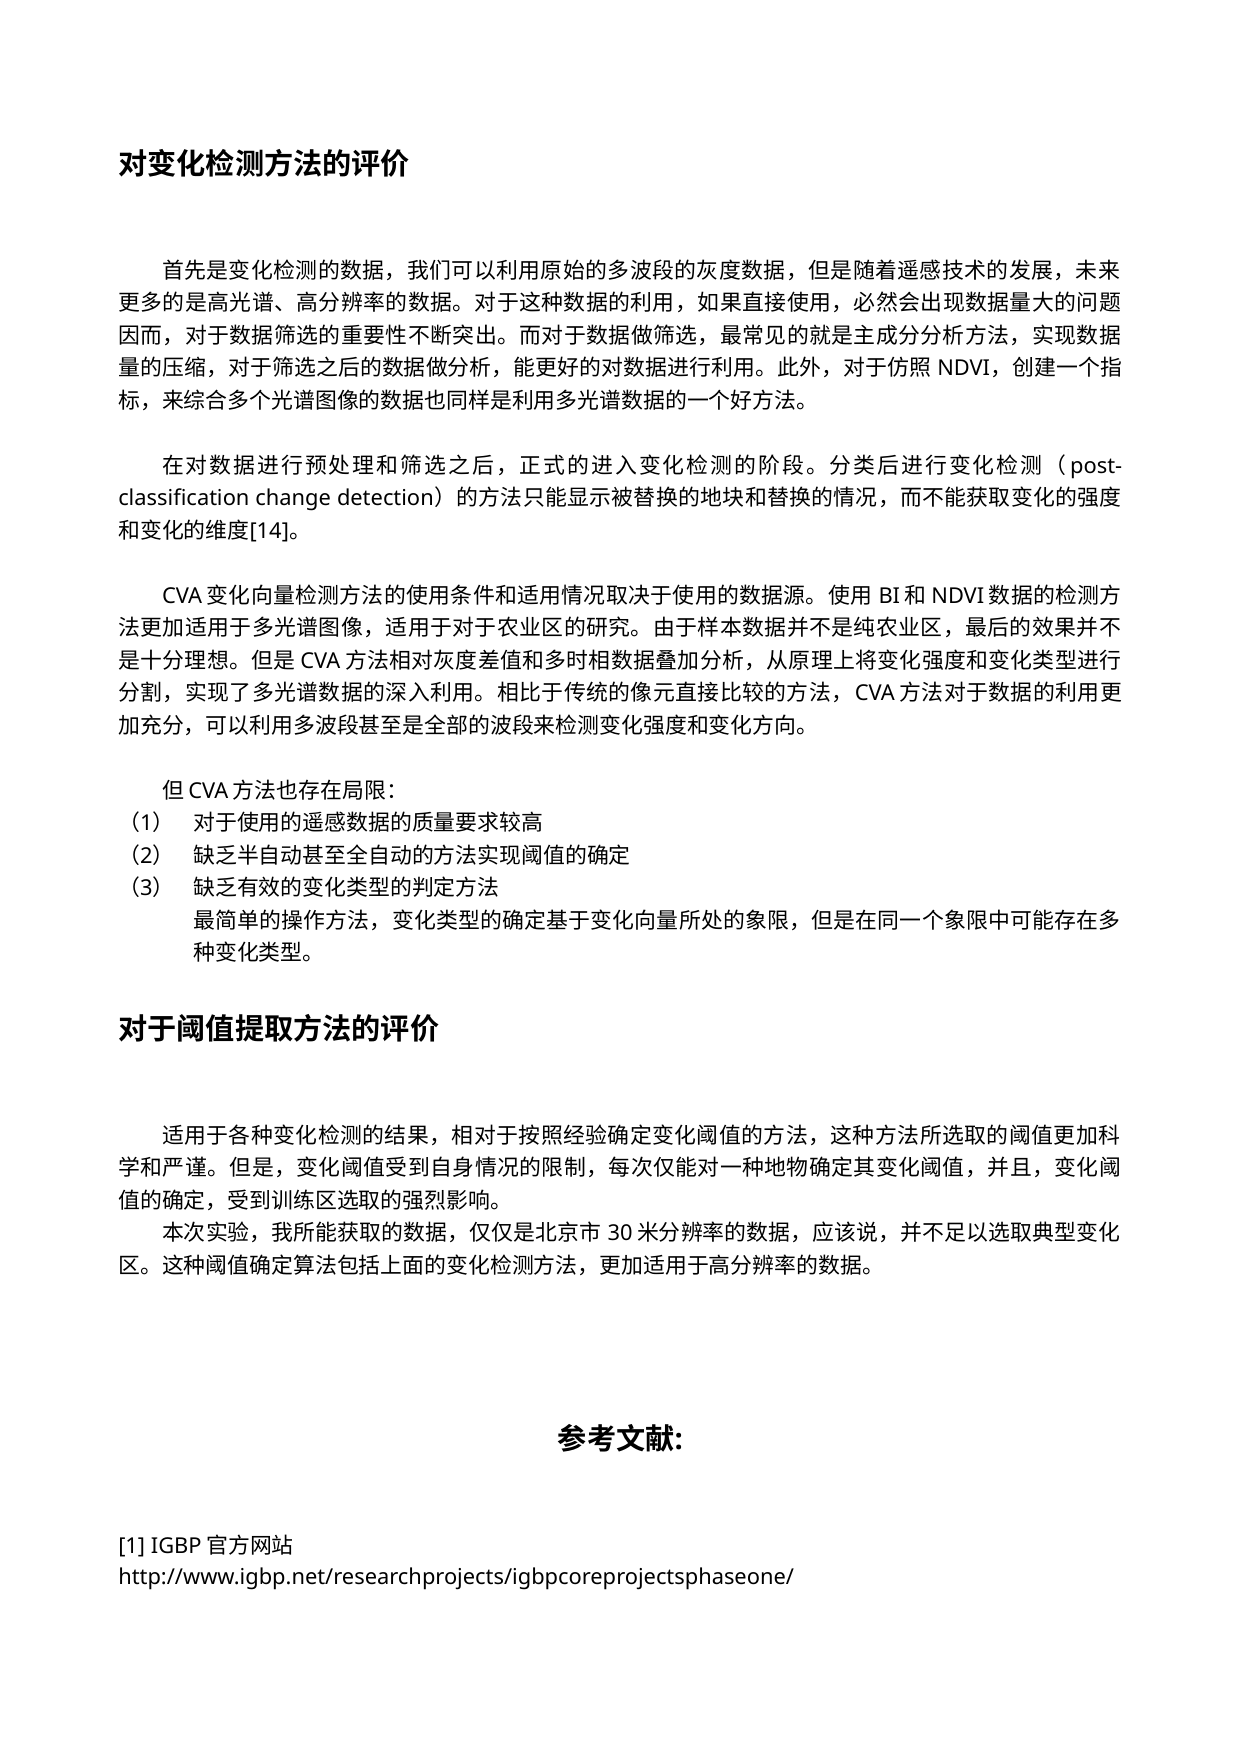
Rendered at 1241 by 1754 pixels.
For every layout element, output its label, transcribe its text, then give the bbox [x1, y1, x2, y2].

text 本次实验，我所能获取的数据，仅仅是北京市30米分辨率的数据，应该说，并不足以选取典型变化区。这种阈值确定算法包括上面的变化检测方法，更加适用于高分辨率的数据。 [118, 1215, 1122, 1280]
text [118, 1560, 1122, 1592]
text 在对数据进行预处理和筛选之后，正式的进入变化检测的阶段。分类后进行变化检测（post-classification change detection）的方法只能显示被替换的地块和替换的情况，而不能获取变化的强度和变化的维度[14]。 [118, 447, 1122, 545]
subtitle 对于阈值提取方法的评价 [118, 994, 1122, 1059]
list 缺乏半自动甚至全自动的方法实现阈值的确定 [118, 837, 1122, 870]
text 但CVA方法也存在局限： [118, 772, 1122, 805]
list 最简单的操作方法，变化类型的确定基于变化向量所处的象限，但是在同一个象限中可能存在多种变化类型。 [193, 902, 1122, 967]
subtitle 对变化检测方法的评价 [118, 129, 1122, 194]
subtitle 参考文献: [118, 1404, 1122, 1469]
text CVA变化向量检测方法的使用条件和适用情况取决于使用的数据源。使用BI和NDVI数据的检测方法更加适用于多光谱图像，适用于对于农业区的研究。由于样本数据并不是纯农业区，最后的效果并不是十分理想。但是CVA方法相对灰度差值和多时相数据叠加分析，从原理上将变化强度和变化类型进行分割，实现了多光谱数据的深入利用。相比于传统的像元直接比较的方法，CVA方法对于数据的利用更加充分，可以利用多波段甚至是全部的波段来检测变化强度和变化方向。 [118, 577, 1122, 740]
list 对于使用的遥感数据的质量要求较高 [118, 805, 1122, 837]
text 适用于各种变化检测的结果，相对于按照经验确定变化阈值的方法，这种方法所选取的阈值更加科学和严谨。但是，变化阈值受到自身情况的限制，每次仅能对一种地物确定其变化阈值，并且，变化阈值的确定，受到训练区选取的强烈影响。 [118, 1117, 1122, 1215]
list 缺乏有效的变化类型的判定方法 [118, 870, 1122, 902]
text 首先是变化检测的数据，我们可以利用原始的多波段的灰度数据，但是随着遥感技术的发展，未来更多的是高光谱、高分辨率的数据。对于这种数据的利用，如果直接使用，必然会出现数据量大的问题。因而，对于数据筛选的重要性不断突出。而对于数据做筛选，最常见的就是主成分分析方法，实现数据量的压缩，对于筛选之后的数据做分析，能更好的对数据进行利用。此外，对于仿照NDVI，创建一个指标，来综合多个光谱图像的数据也同样是利用多光谱数据的一个好方法。 [118, 252, 1122, 415]
text [1] IGBP官方网站 [118, 1527, 1122, 1560]
